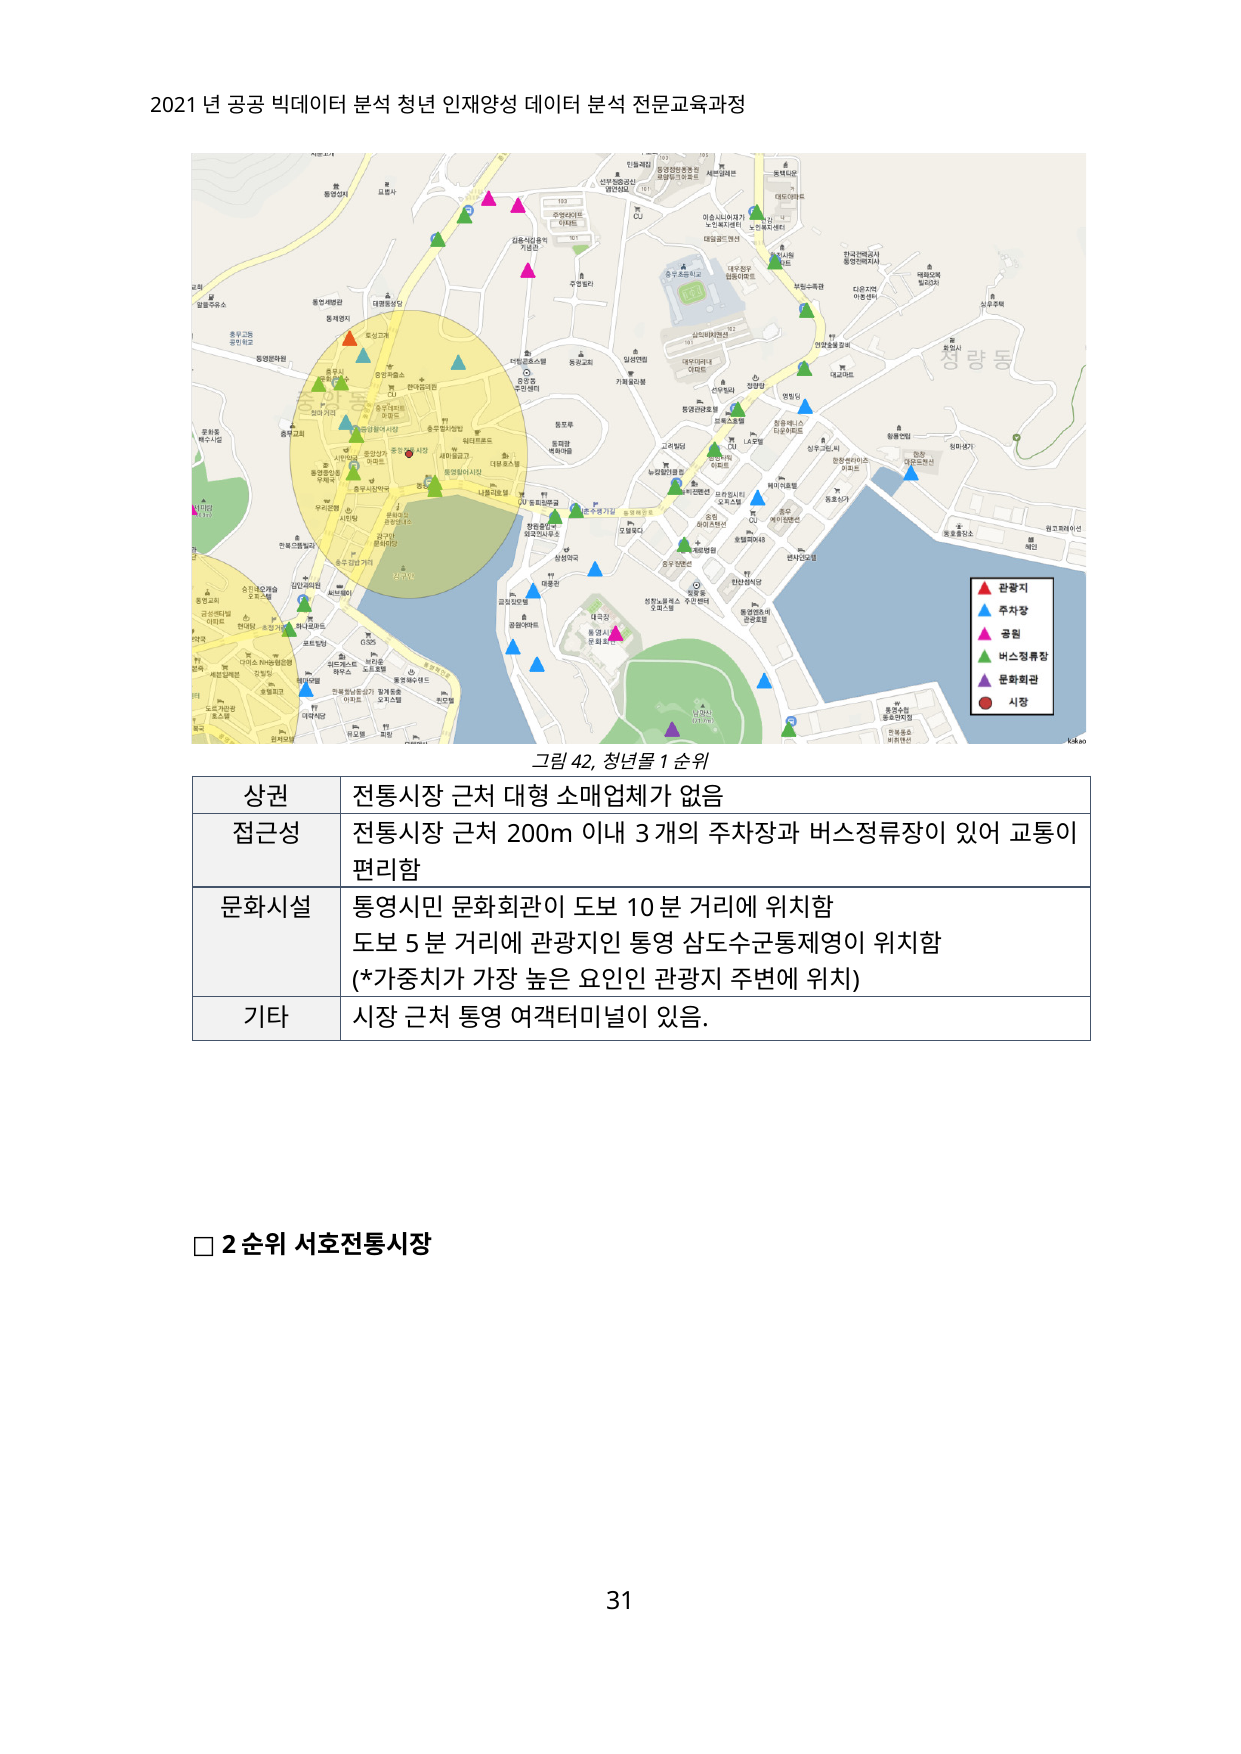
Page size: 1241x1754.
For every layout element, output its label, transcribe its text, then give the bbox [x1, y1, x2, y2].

text □ 2순위 서호전통시장 [192, 1225, 1090, 1261]
table_cell 문화시설 [193, 888, 340, 996]
table_cell 접근성 [193, 814, 340, 886]
table_header 상권 [193, 777, 340, 813]
table_cell 시장 근처 통영 여객터미널이 있음. [341, 997, 1090, 1040]
table_header 전통시장 근처 대형 소매업체가 없음 [341, 777, 1090, 813]
table_cell 전통시장 근처 200m 이내 3개의 주차장과 버스정류장이 있어 교통이 편리함 [341, 814, 1090, 886]
table_cell 통영시민 문화회관이 도보 10분 거리에 위치함 도보 5분 거리에 관광지인 통영 삼도수군통제영이 위치함 (*가중치가 가장 높은 요인인 관광지 주변에 위치) [341, 888, 1090, 996]
table_cell 기타 [193, 997, 340, 1040]
text 그림 42, 청년몰 1순위 [150, 746, 1090, 773]
picture [191, 153, 1087, 744]
